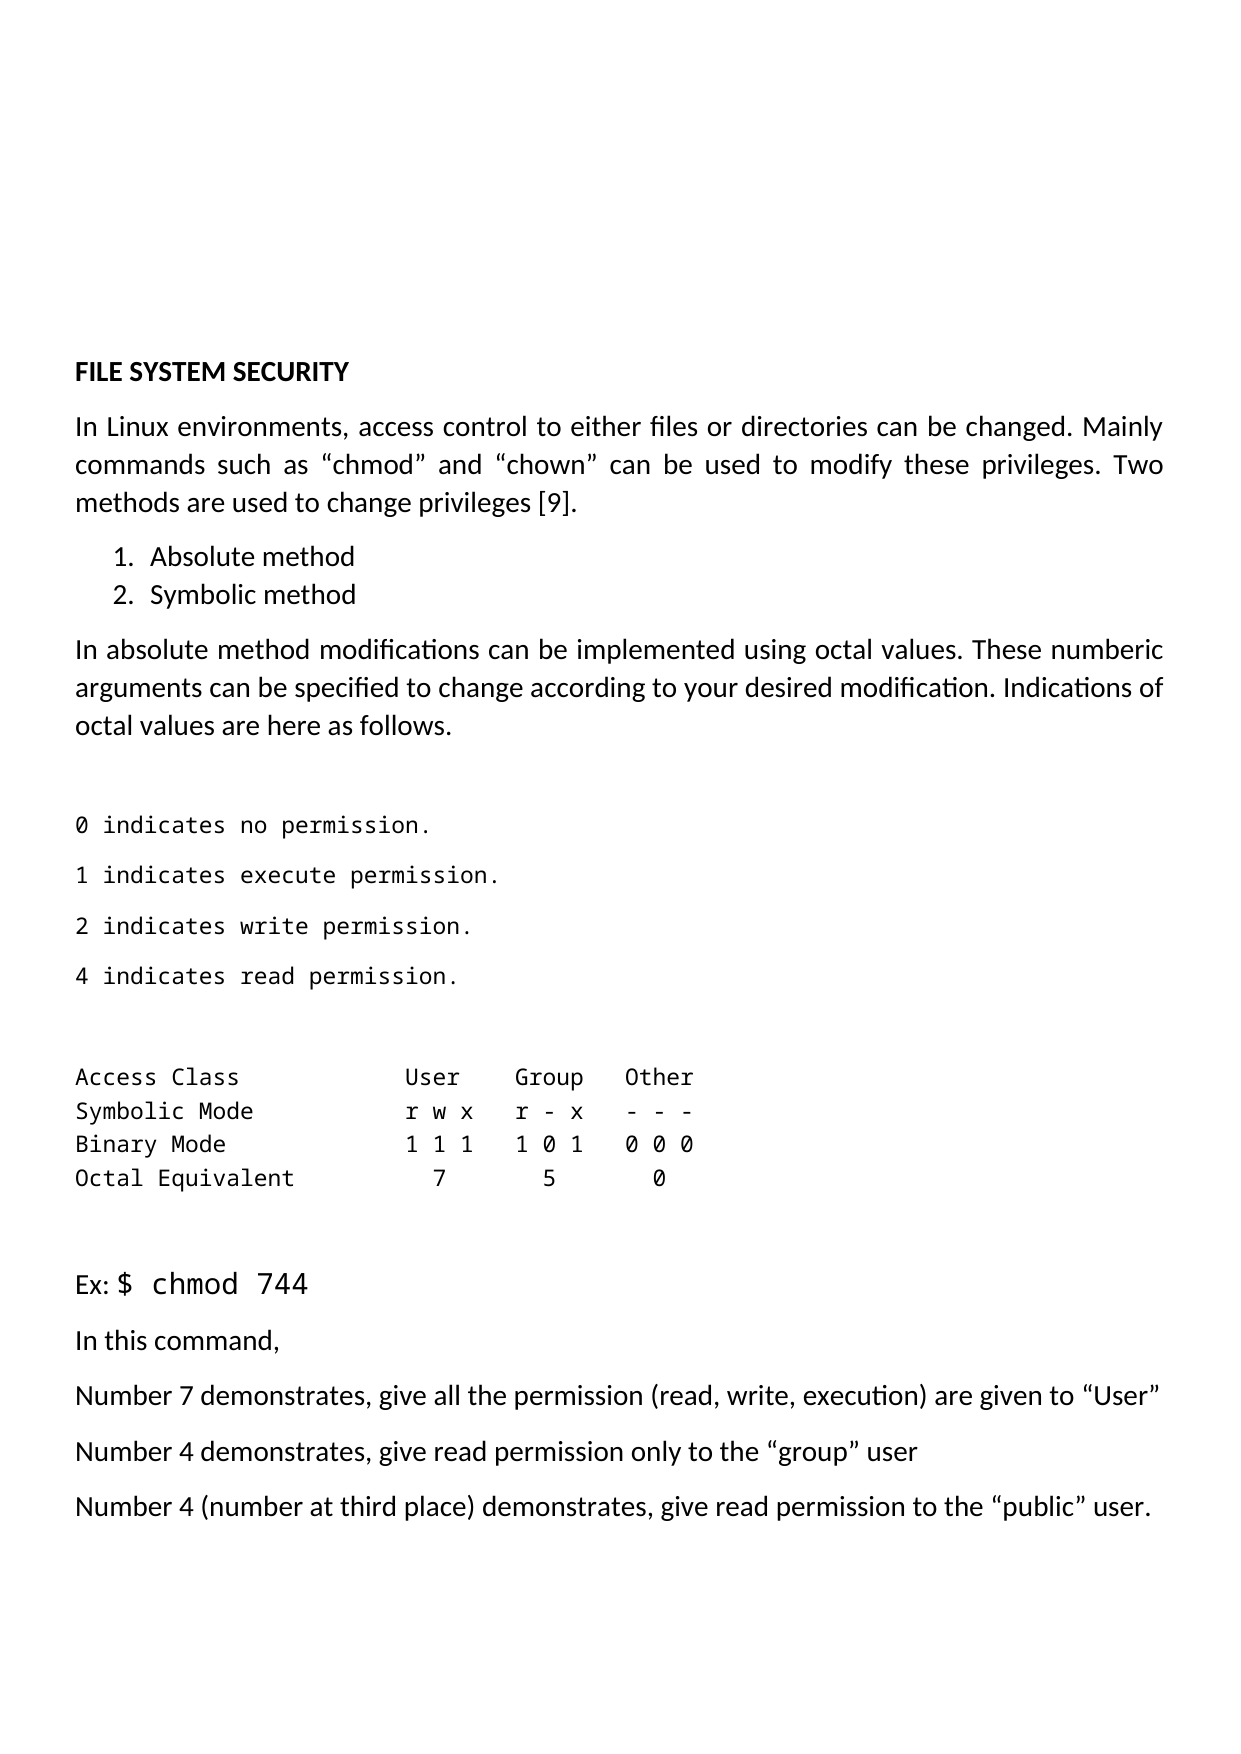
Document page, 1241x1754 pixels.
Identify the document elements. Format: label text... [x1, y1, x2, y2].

text 4 indicates read permission. [75, 960, 1165, 991]
text Access Class User Group Other Symbolic Mode r w x r - x - - - Binary Mode 1 1 1 1 0 1 0 0 0 Octal Equivalent 7 5 0 [75, 1061, 1165, 1193]
text Number 4 (number at third place) demonstrates, give read permission to the “public” user. [75, 1488, 1165, 1523]
list Absolute method [112, 538, 1165, 574]
text In Linux environments, access control to either files or directories can be changed. Mainly commands such as “chmod” and “chown” can be used to modify these privileges. Two methods are used to change privileges [9]. [75, 408, 1165, 519]
text FILE SYSTEM SECURITY [75, 353, 1165, 389]
text Number 7 demonstrates, give all the permission (read, write, execution) are given to “User” [75, 1377, 1165, 1413]
text Number 4 demonstrates, give read permission only to the “group” user [75, 1433, 1165, 1468]
text In absolute method modifications can be implemented using octal values. These numberic arguments can be specified to change according to your desired modification. Indications of octal values are here as follows. [75, 631, 1165, 743]
text 2 indicates write permission. [75, 909, 1165, 941]
text 0 indicates no permission. [75, 809, 1165, 840]
text Ex: $ chmod 744 [75, 1263, 1165, 1303]
text 1 indicates execute permission. [75, 859, 1165, 890]
list Symbolic method [112, 576, 1165, 612]
text In this command, [75, 1322, 1165, 1358]
